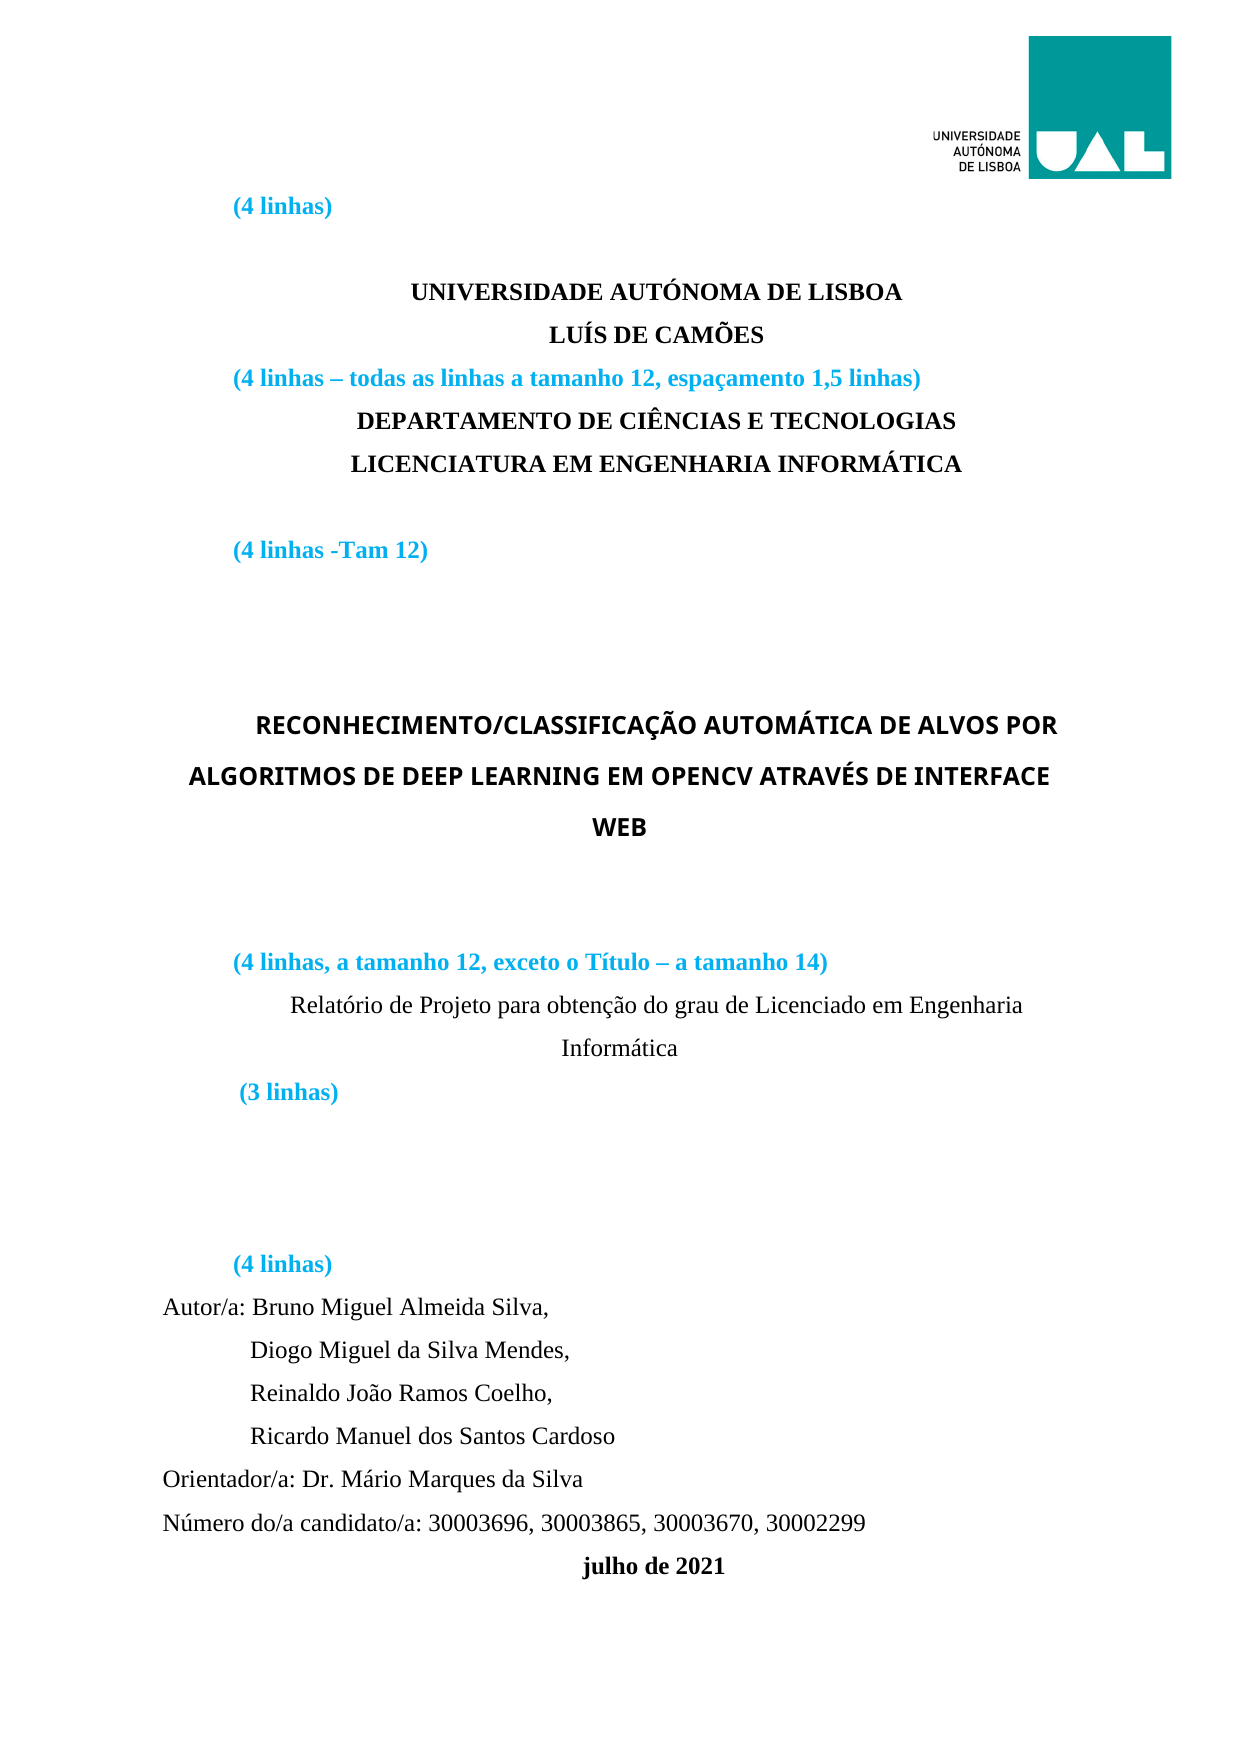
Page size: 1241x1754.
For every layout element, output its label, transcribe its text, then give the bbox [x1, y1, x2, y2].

table_cell (4 linhas – todas as linhas a tamanho 12, espaçamento 1,5 linhas) DEPARTAMENTO DE CIÊNCIAS E TECNOLOGIAS LICENCIATURA EM ENGENHARIA INFORMÁTICA [148, 363, 1091, 536]
table_cell Relatório de Projeto para obtenção do grau de Licenciado em Engenharia Informática (3 linhas) [148, 990, 1091, 1120]
table_cell (4 linhas) [148, 1120, 1091, 1292]
table_header (4 linhas) UNIVERSIDADE AUTÓNOMA DE LISBOA LUÍS DE CAMÕES [148, 191, 1091, 363]
table_cell RECONHECIMENTO/CLASSIFICAÇÃO AUTOMÁTICA DE ALVOS POR ALGORITMOS DE DEEP LEARNING EM OPENCV ATRAVÉS DE INTERFACE WEB (4 linhas, a tamanho 12, exceto o Título – a tamanho 14) [148, 708, 1091, 990]
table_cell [148, 1551, 1091, 1594]
picture [933, 36, 1172, 179]
table_cell Autor/a: Bruno Miguel Almeida Silva, Diogo Miguel da Silva Mendes, Reinaldo João Ramos Coelho, Ricardo Manuel dos Santos Cardoso Orientador/a: Dr. Mário Marques da Silva Número do/a candidato/a: 30003696, 30003865, 30003670, 30002299 [148, 1292, 1091, 1551]
table_cell (4 linhas -Tam 12) [148, 536, 1091, 708]
